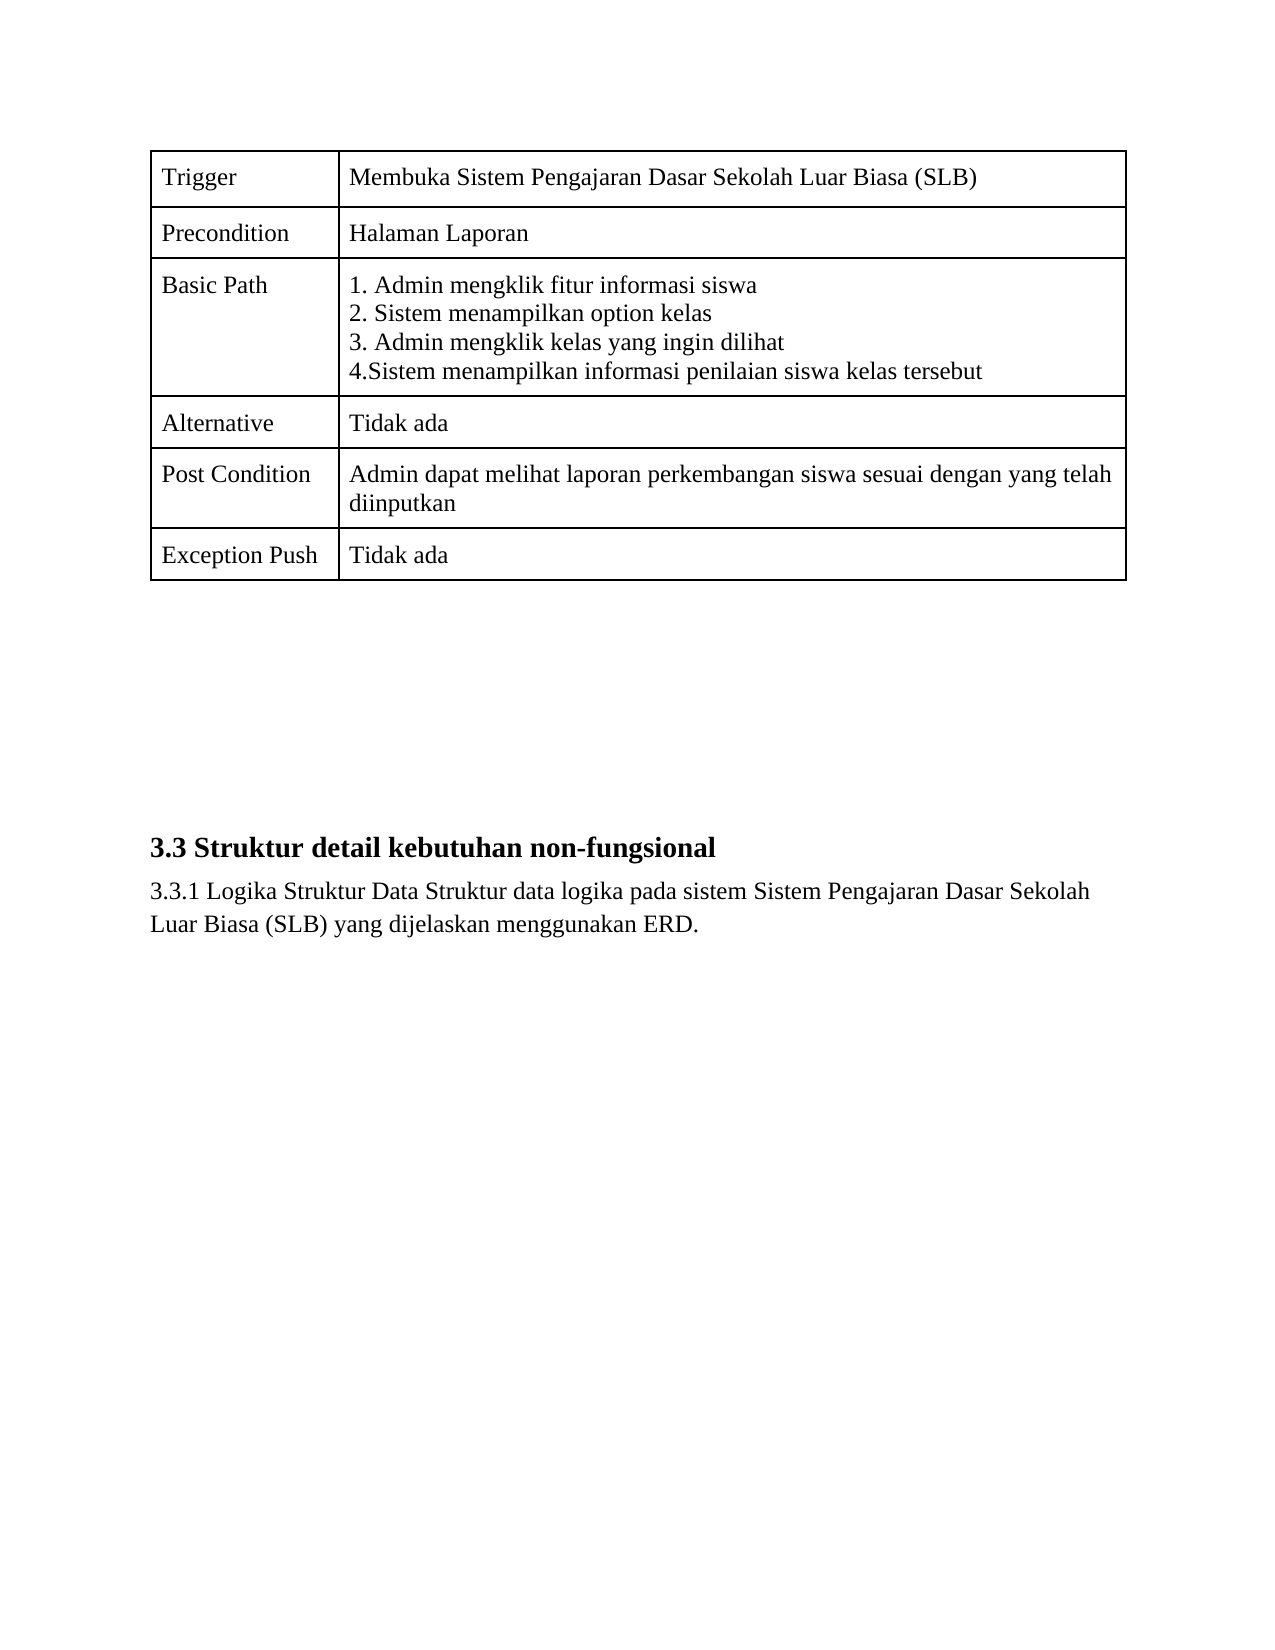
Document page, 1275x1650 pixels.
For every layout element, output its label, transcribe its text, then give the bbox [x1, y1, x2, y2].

table_cell Admin dapat melihat laporan perkembangan siswa sesuai dengan yang telah diinputkan [340, 449, 1125, 527]
table_cell Tidak ada [340, 397, 1125, 447]
table_cell Exception Push [152, 529, 338, 579]
table_cell Post Condition [152, 449, 338, 527]
table_cell Precondition [152, 208, 338, 257]
table_cell 1. Admin mengklik fitur informasi siswa 2. Sistem menampilkan option kelas 3. Admin mengklik kelas yang ingin dilihat 4.Sistem menampilkan informasi penilaian siswa kelas tersebut [340, 259, 1125, 395]
text 3.3.1 Logika Struktur Data Struktur data logika pada sistem Sistem Pengajaran Dasar Sekolah Luar Biasa (SLB) yang dijelaskan menggunakan ERD. [150, 876, 1125, 938]
table_cell Halaman Laporan [340, 208, 1125, 257]
subtitle 3.3 Struktur detail kebutuhan non-fungsional [150, 830, 1125, 863]
table_cell Tidak ada [340, 529, 1125, 579]
table_cell Basic Path [152, 259, 338, 395]
table_cell Trigger [152, 152, 338, 206]
table_cell Membuka Sistem Pengajaran Dasar Sekolah Luar Biasa (SLB) [340, 152, 1125, 206]
table_cell Alternative [152, 397, 338, 447]
